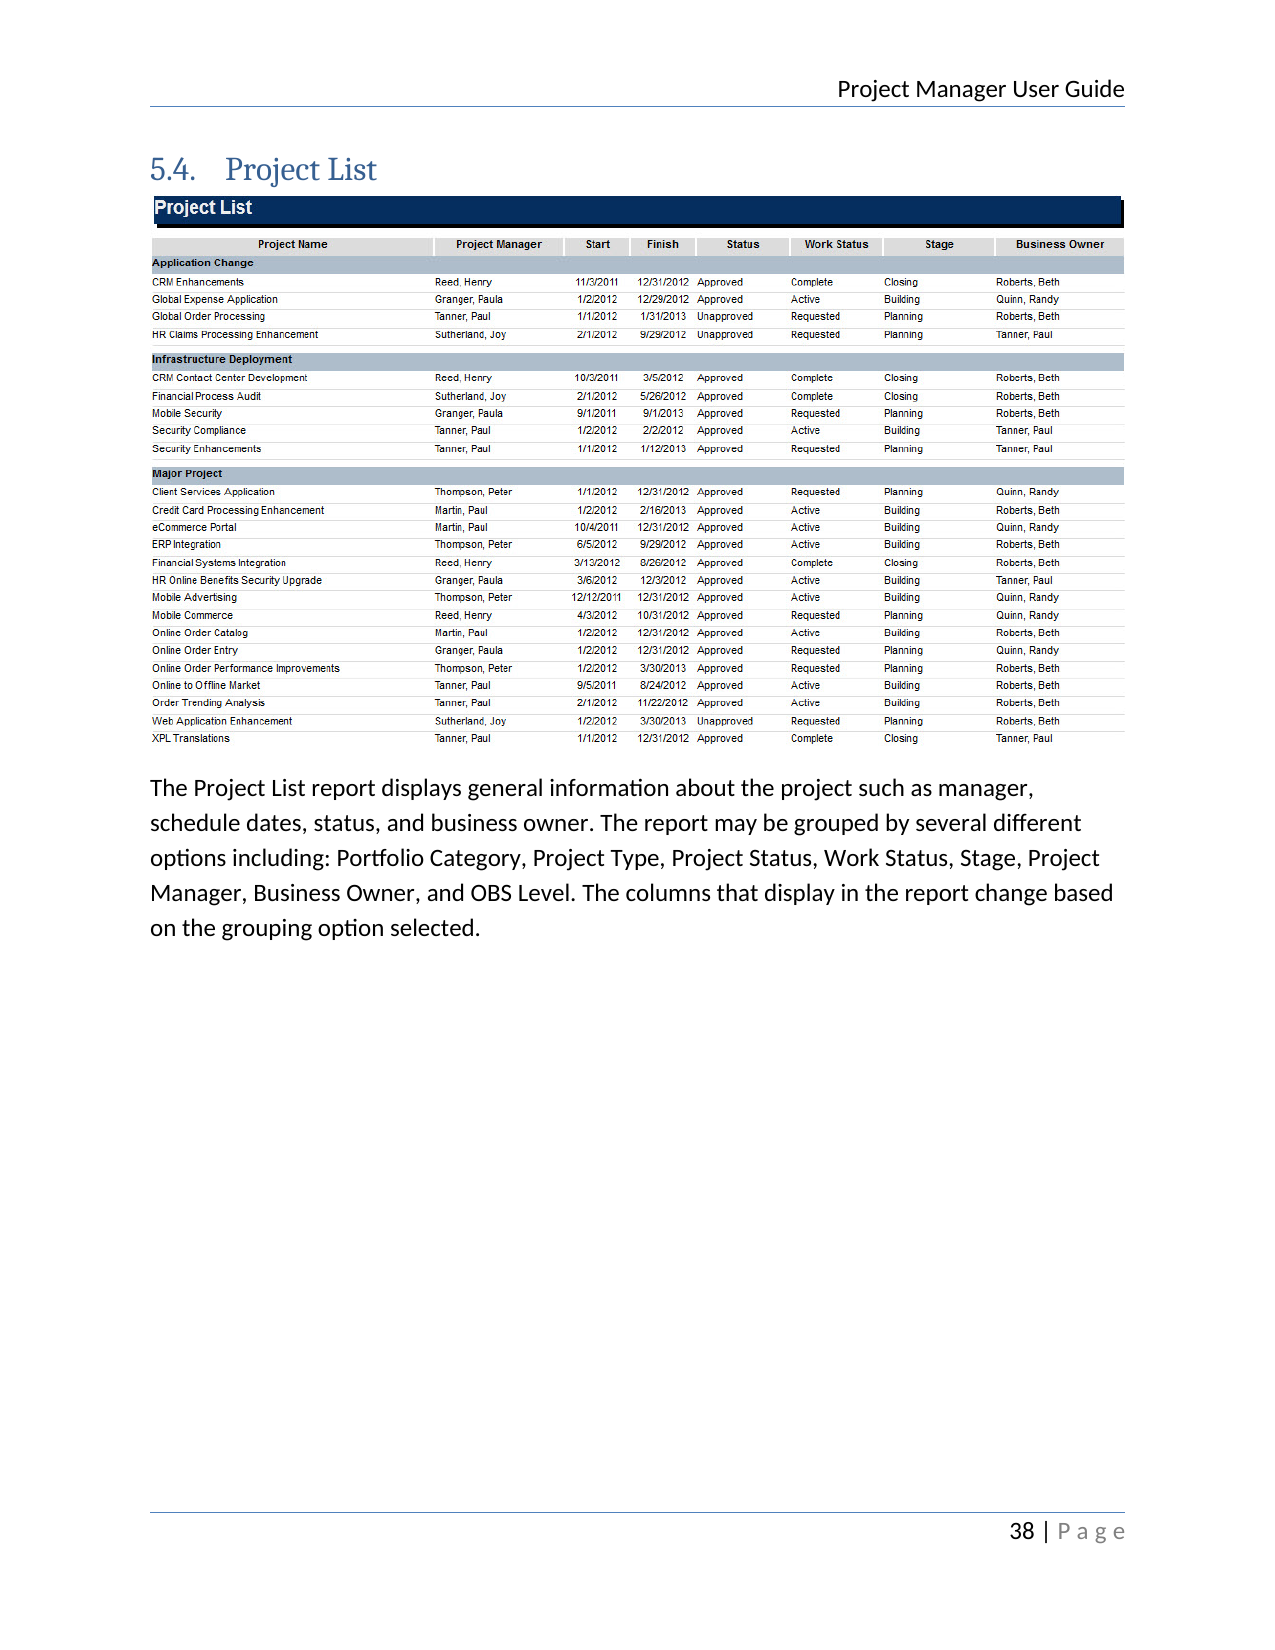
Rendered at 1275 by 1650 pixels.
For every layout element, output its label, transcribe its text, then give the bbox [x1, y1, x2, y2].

subtitle Project List [150, 150, 1125, 188]
text The Project List report displays general information about the project such as manager, schedule dates, status, and business owner. The report may be grouped by several different options including: Portfolio Category, Project Type, Project Status, Work Status, Stage, Project Manager, Business Owner, and OBS Level. The columns that display in the report change based on the grouping option selected. [150, 772, 1125, 943]
